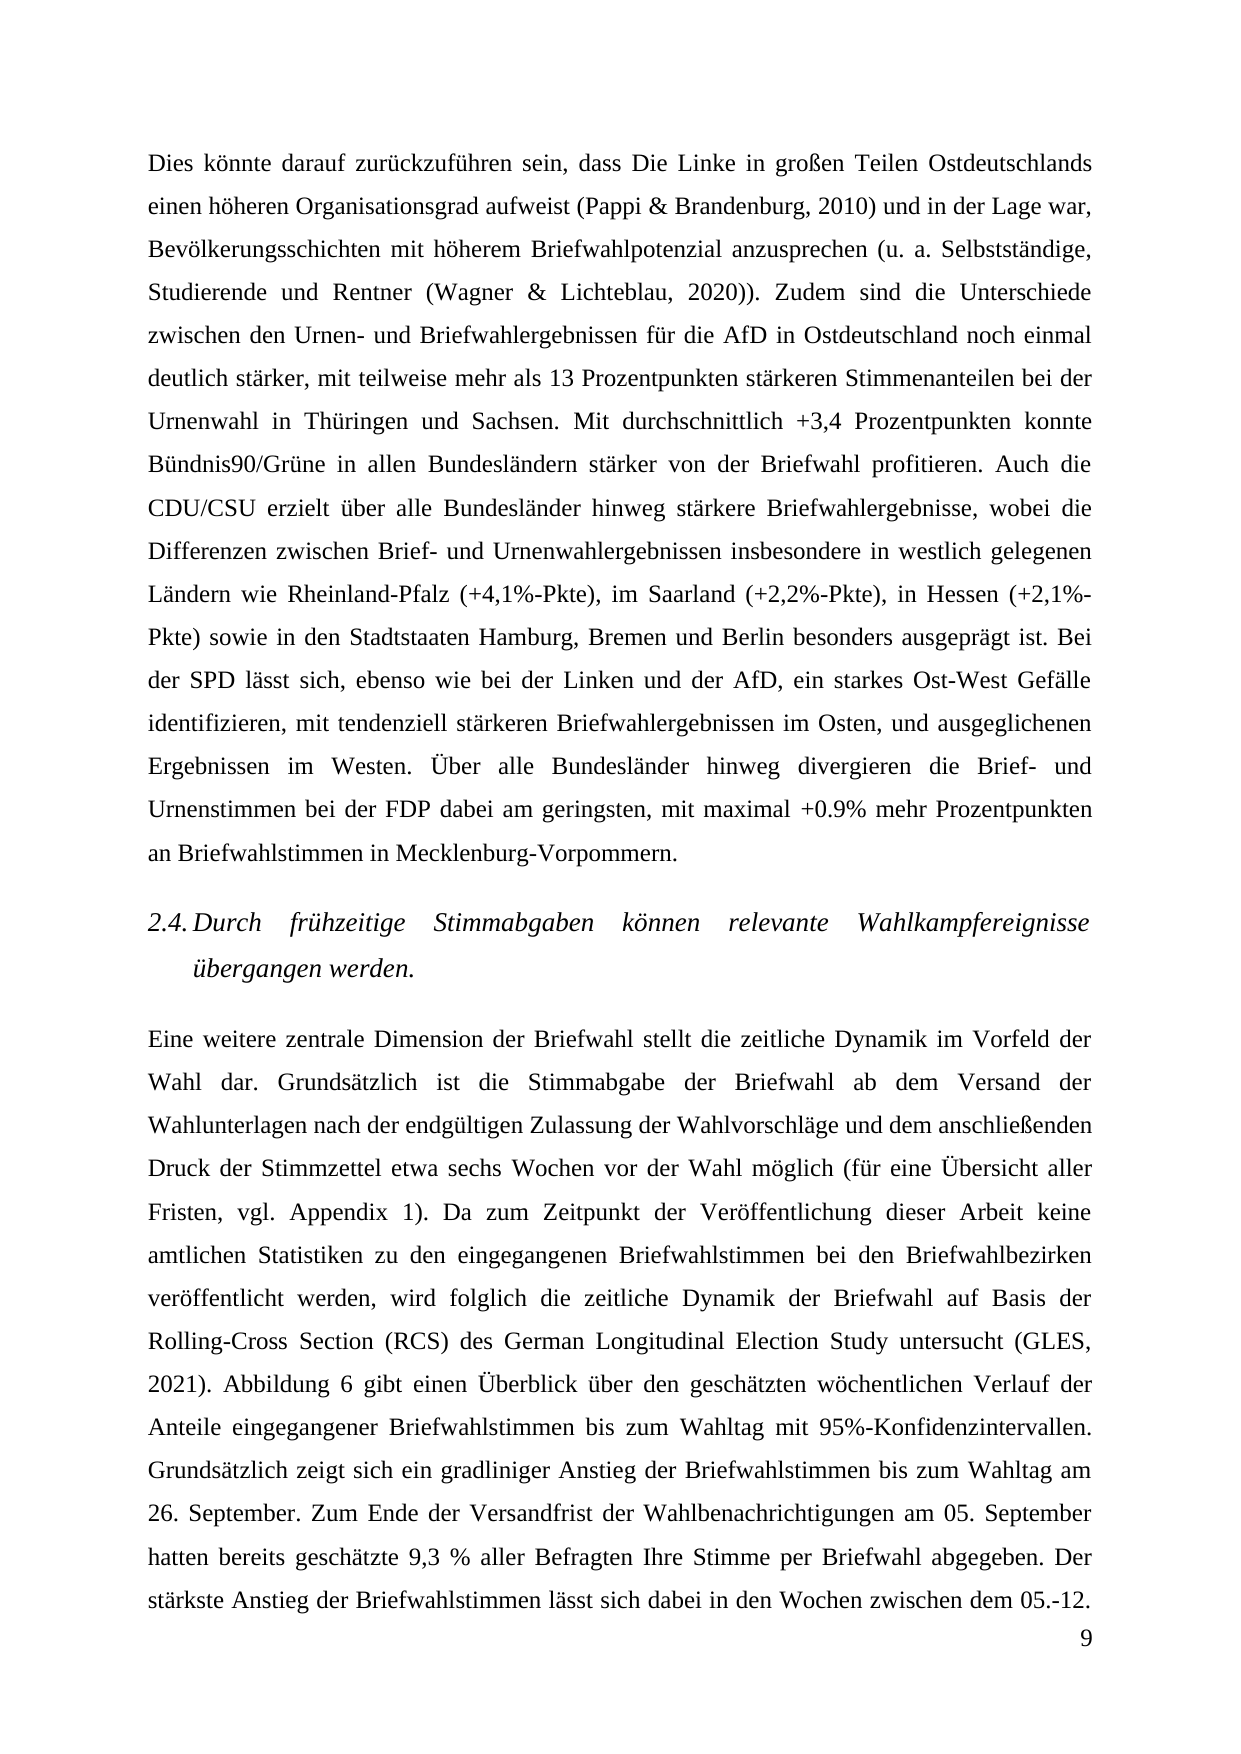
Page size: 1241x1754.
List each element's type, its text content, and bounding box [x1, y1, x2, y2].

subtitle Durch frühzeitige Stimmabgaben können relevante Wahlkampfereignisse übergangen werden. [148, 906, 1093, 983]
text Zwar lassen sich, konsistent mit den aggregierten Daten auf Bundesebene, länderübergreifend stärkere Urnenwahlergebnisse der AfD, und tendenziell stärkere Briefwahlergebnisse für CDU/CSU, SPD und B90/Grüne erkennen. Jedoch zeigen sich bei genauerer Betrachtung insbesondere regionale Unterschiede zwischen West- und Ostdeutschland. So erzielte Die Linke in Sachsen (+2,6%), Sachsen-Anhalt (+1,8 %), Thüringen (+3,0%) und Mecklenburg-Vorpommern (+2,0%) deutlich stärkere Briefwahlergebnisse als im Rest der Bundesrepublik. Dies könnte darauf zurückzuführen sein, dass Die Linke in großen Teilen Ostdeutschlands einen höheren Organisationsgrad aufweist (Pappi & Brandenburg, 2010) und in der Lage war, Bevölkerungsschichten mit höherem Briefwahlpotenzial anzusprechen (u. a. Selbstständige, Studierende und Rentner (Wagner & Lichteblau, 2020)). Zudem sind die Unterschiede zwischen den Urnen- und Briefwahlergebnissen für die AfD in Ostdeutschland noch einmal deutlich stärker, mit teilweise mehr als 13 Prozentpunkten stärkeren Stimmenanteilen bei der Urnenwahl in Thüringen und Sachsen. Mit durchschnittlich +3,4 Prozentpunkten konnte Bündnis90/Grüne in allen Bundesländern stärker von der Briefwahl profitieren. Auch die CDU/CSU erzielt über alle Bundesländer hinweg stärkere Briefwahlergebnisse, wobei die Differenzen zwischen Brief- und Urnenwahlergebnissen insbesondere in westlich gelegenen Ländern wie Rheinland-Pfalz (+4,1%-Pkte), im Saarland (+2,2%-Pkte), in Hessen (+2,1%-Pkte) sowie in den Stadtstaaten Hamburg, Bremen und Berlin besonders ausgeprägt ist. Bei der SPD lässt sich, ebenso wie bei der Linken und der AfD, ein starkes Ost-West Gefälle identifizieren, mit tendenziell stärkeren Briefwahlergebnissen im Osten, und ausgeglichenen Ergebnissen im Westen. Über alle Bundesländer hinweg divergieren die Brief- und Urnenstimmen bei der FDP dabei am geringsten, mit maximal +0.9% mehr Prozentpunkten an Briefwahlstimmen in Mecklenburg-Vorpommern. [148, 148, 1093, 866]
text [148, 1024, 1093, 1613]
